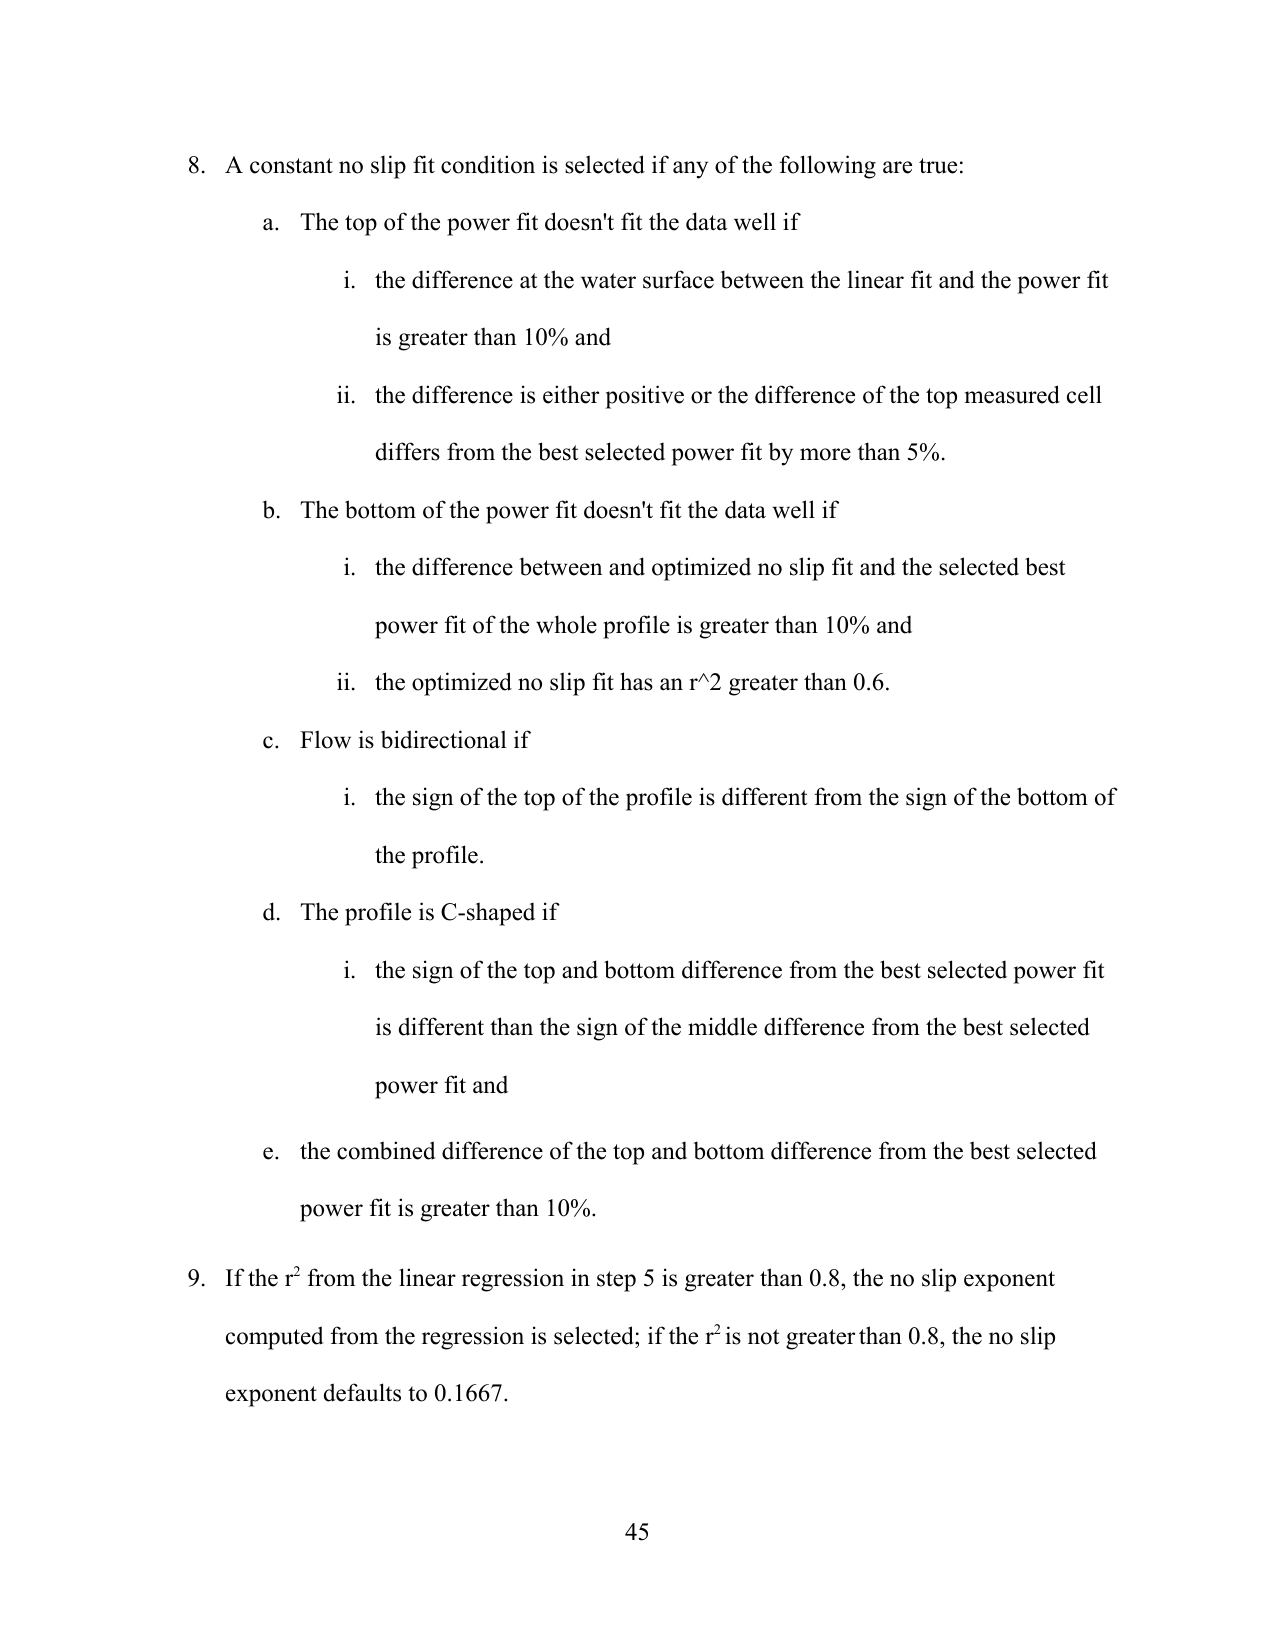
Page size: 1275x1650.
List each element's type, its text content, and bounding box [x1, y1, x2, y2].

list the difference between and optimized no slip fit and the selected best power fit of the whole profile is greater than 10% and [356, 552, 1125, 639]
list The profile is C-shaped if [262, 897, 1125, 926]
list If the r2 from the linear regression in step 5 is greater than 0.8, the no slip exponent computed from the regression is selected; if the r2 is not greater than 0.8, the no slip exponent defaults to 0.1667. [187, 1263, 1125, 1407]
list the sign of the top of the profile is different from the sign of the bottom of the profile. [356, 782, 1125, 869]
list The top of the power fit doesn't fit the data well if [262, 207, 1125, 236]
list Flow is bidirectional if [262, 725, 1125, 754]
list the difference at the water surface between the linear fit and the power fit is greater than 10% and [356, 265, 1125, 351]
list the combined difference of the top and bottom difference from the best selected power fit is greater than 10%. [262, 1136, 1125, 1222]
list A constant no slip fit condition is selected if any of the following are true: [187, 150, 1125, 179]
list the optimized no slip fit has an r^2 greater than 0.6. [356, 667, 1125, 696]
list The bottom of the power fit doesn't fit the data well if [262, 495, 1125, 524]
list the sign of the top and bottom difference from the best selected power fit is different than the sign of the middle difference from the best selected power fit and [356, 955, 1125, 1099]
list the difference is either positive or the difference of the top measured cell differs from the best selected power fit by more than 5%. [356, 380, 1125, 466]
